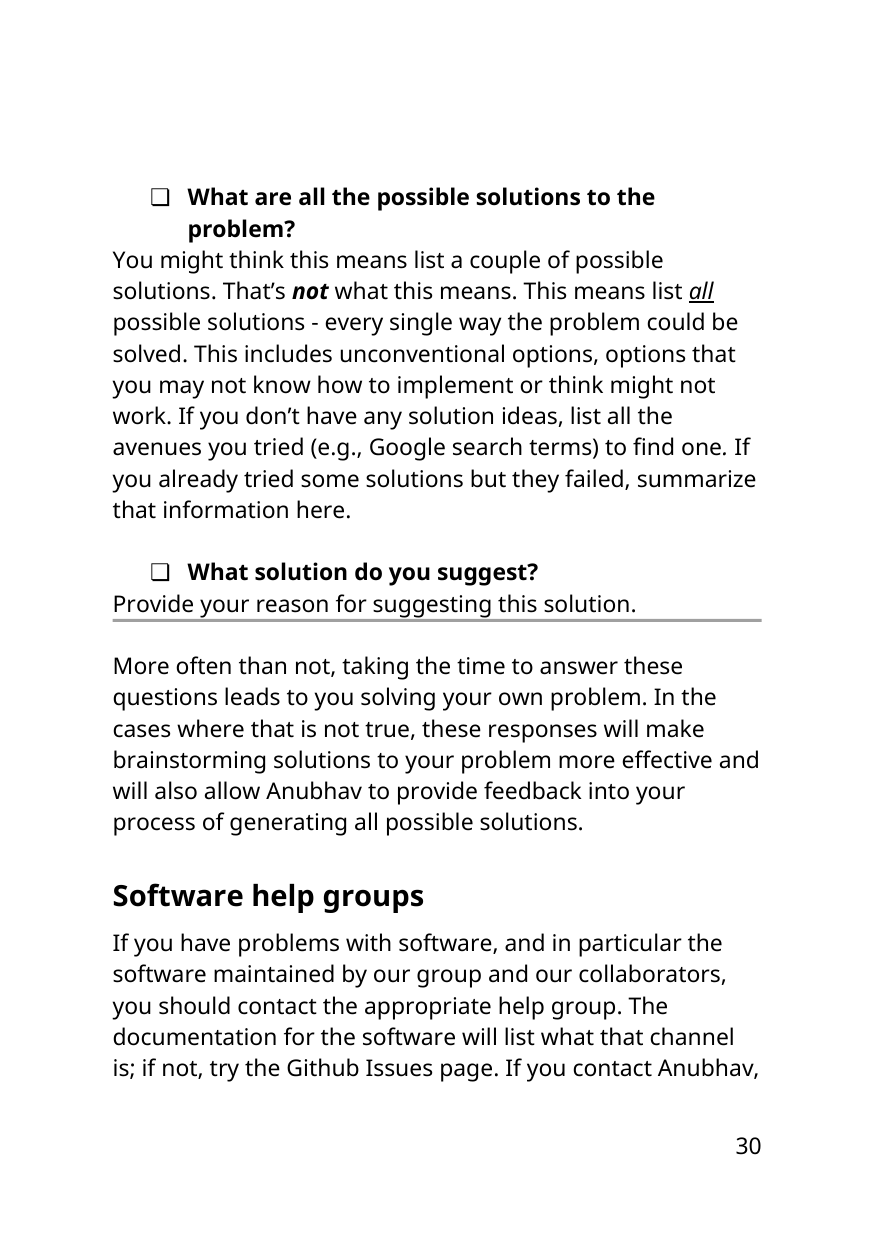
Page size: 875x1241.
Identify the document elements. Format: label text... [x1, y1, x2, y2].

text You might think this means list a couple of possible solutions. That’s not what this means. This means list all possible solutions - every single way the problem could be solved. This includes unconventional options, options that you may not know how to implement or think might not work. If you don’t have any solution ideas, list all the avenues you tried (e.g., Google search terms) to find one. If you already tried some solutions but they failed, summarize that information here. [112, 244, 762, 525]
list What solution do you suggest? [150, 556, 762, 587]
list What are all the possible solutions to the problem? [150, 181, 762, 244]
text More often than not, taking the time to answer these questions leads to you solving your own problem. In the cases where that is not true, these responses will make brainstorming solutions to your problem more effective and will also allow Anubhav to provide feedback into your process of generating all possible solutions. [112, 650, 762, 837]
text Provide your reason for suggesting this solution. [112, 587, 762, 618]
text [112, 927, 762, 1083]
subtitle Software help groups [112, 875, 762, 915]
